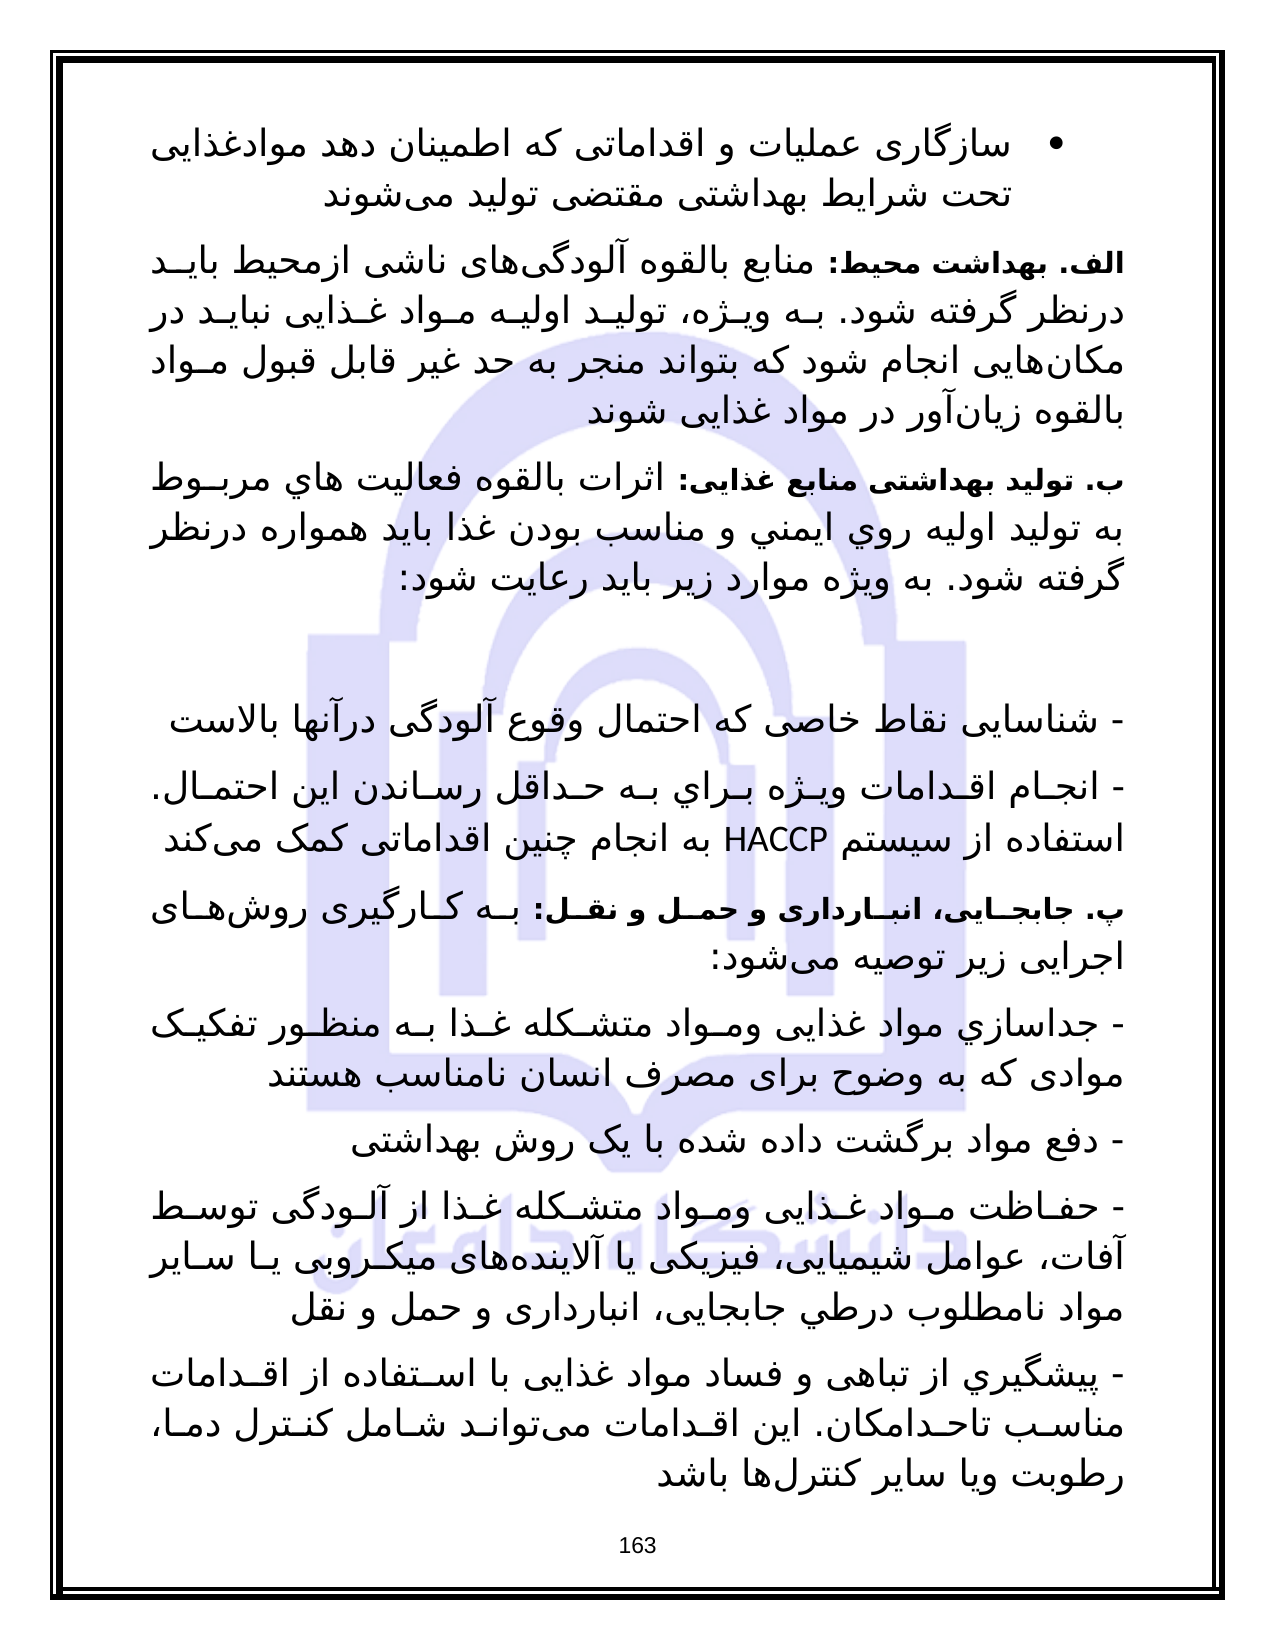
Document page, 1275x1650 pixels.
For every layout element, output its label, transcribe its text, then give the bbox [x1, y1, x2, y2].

text الف. بهداشت محیط: منابع بالقوه آلودگی‌های ناشی ازمحيط بايد درنظر گرفته شود. به ویژه، توليد اوليه مواد غذايی نبايد در مكان‌هايی انجام شود كه بتواند منجر به حد غير قابل قبول مواد بالقوه زيان‌آور در مواد غذايی شوند [150, 239, 1125, 433]
text - دفع مواد برگشت داده شده با يک روش بهداشتی [150, 1118, 1125, 1162]
list سازگاری عمليات و اقداماتی كه اطمينان دهد موادغذايی تحت شرايط بهداشتی مقتضی تولید می‌شوند [150, 122, 1050, 216]
text - پيشگيري از تباهی و فساد مواد غذايی با استفاده از اقدامات مناسب تاحدامکان. اين اقدامات می‌تواند شامل كنترل دما، رطوبت ويا ساير كنترل‌ها باشد [150, 1352, 1125, 1496]
text - شناسایی نقاط خاصی كه احتمال وقوع آلودگی درآنها بالاست [150, 698, 1125, 742]
text پ. جابجایی، انبارداری و حمل و نقل: به کارگیری روش‌های اجرایی زیر توصیه می‌شود: [150, 884, 1125, 978]
text - حفاظت مواد غذايی ومواد متشكله غذا از آلودگی توسط آفات، عوامل شيميايی، فيزيكی يا آلاينده‌های ميكروبی يا ساير مواد نامطلوب درطي جابجایی، انبارداری و حمل و نقل [150, 1185, 1125, 1329]
text - جداسازي مواد غذايی ومواد متشكله غذا به منظور تفكيک موادی كه به وضوح برای مصرف انسان نامناسب هستند [150, 1001, 1125, 1095]
text - انجام اقدامات ويژه براي به حداقل رساندن اين احتمال. استفاده از سیستم HACCP به انجام چنین اقداماتی کمک می‌کند [150, 765, 1125, 861]
text ب. تولید بهداشتی منابع غذایی: اثرات بالقوه فعاليت هاي مربوط به توليد اوليه روي ايمني و مناسب بودن غذا بايد همواره درنظر گرفته شود. به ویژه موارد زیر باید رعایت شود: [150, 456, 1125, 600]
